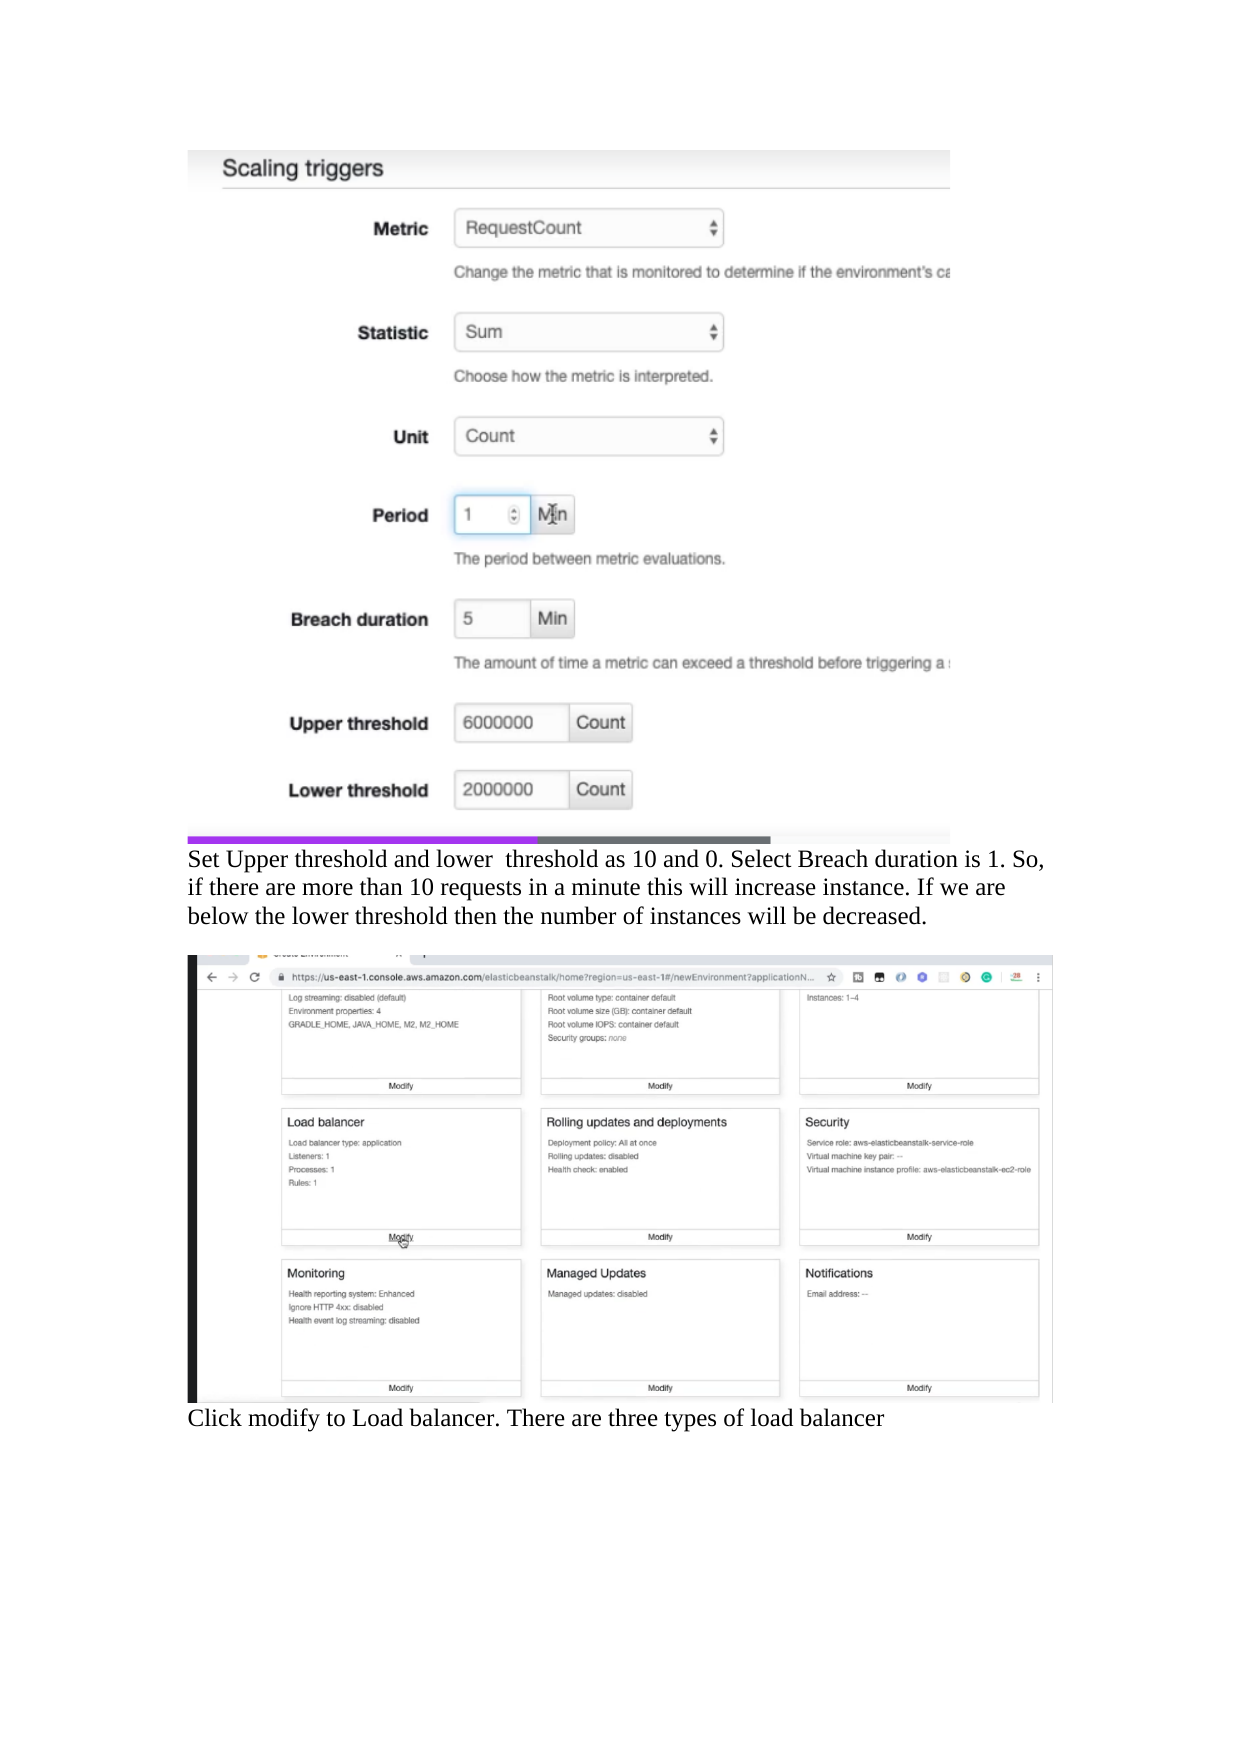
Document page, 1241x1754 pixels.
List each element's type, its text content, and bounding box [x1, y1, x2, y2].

picture [187, 955, 1053, 1403]
picture [187, 150, 951, 844]
text Click modify to Load balancer. There are three types of load balancer [187, 1403, 1053, 1431]
text Set Upper threshold and lower threshold as 10 and 0. Select Breach duration is 1. So, if there are more than 10 requests in a minute this will increase instance. If we are below the lower threshold then the number of instances will be decreased. [187, 844, 1053, 930]
